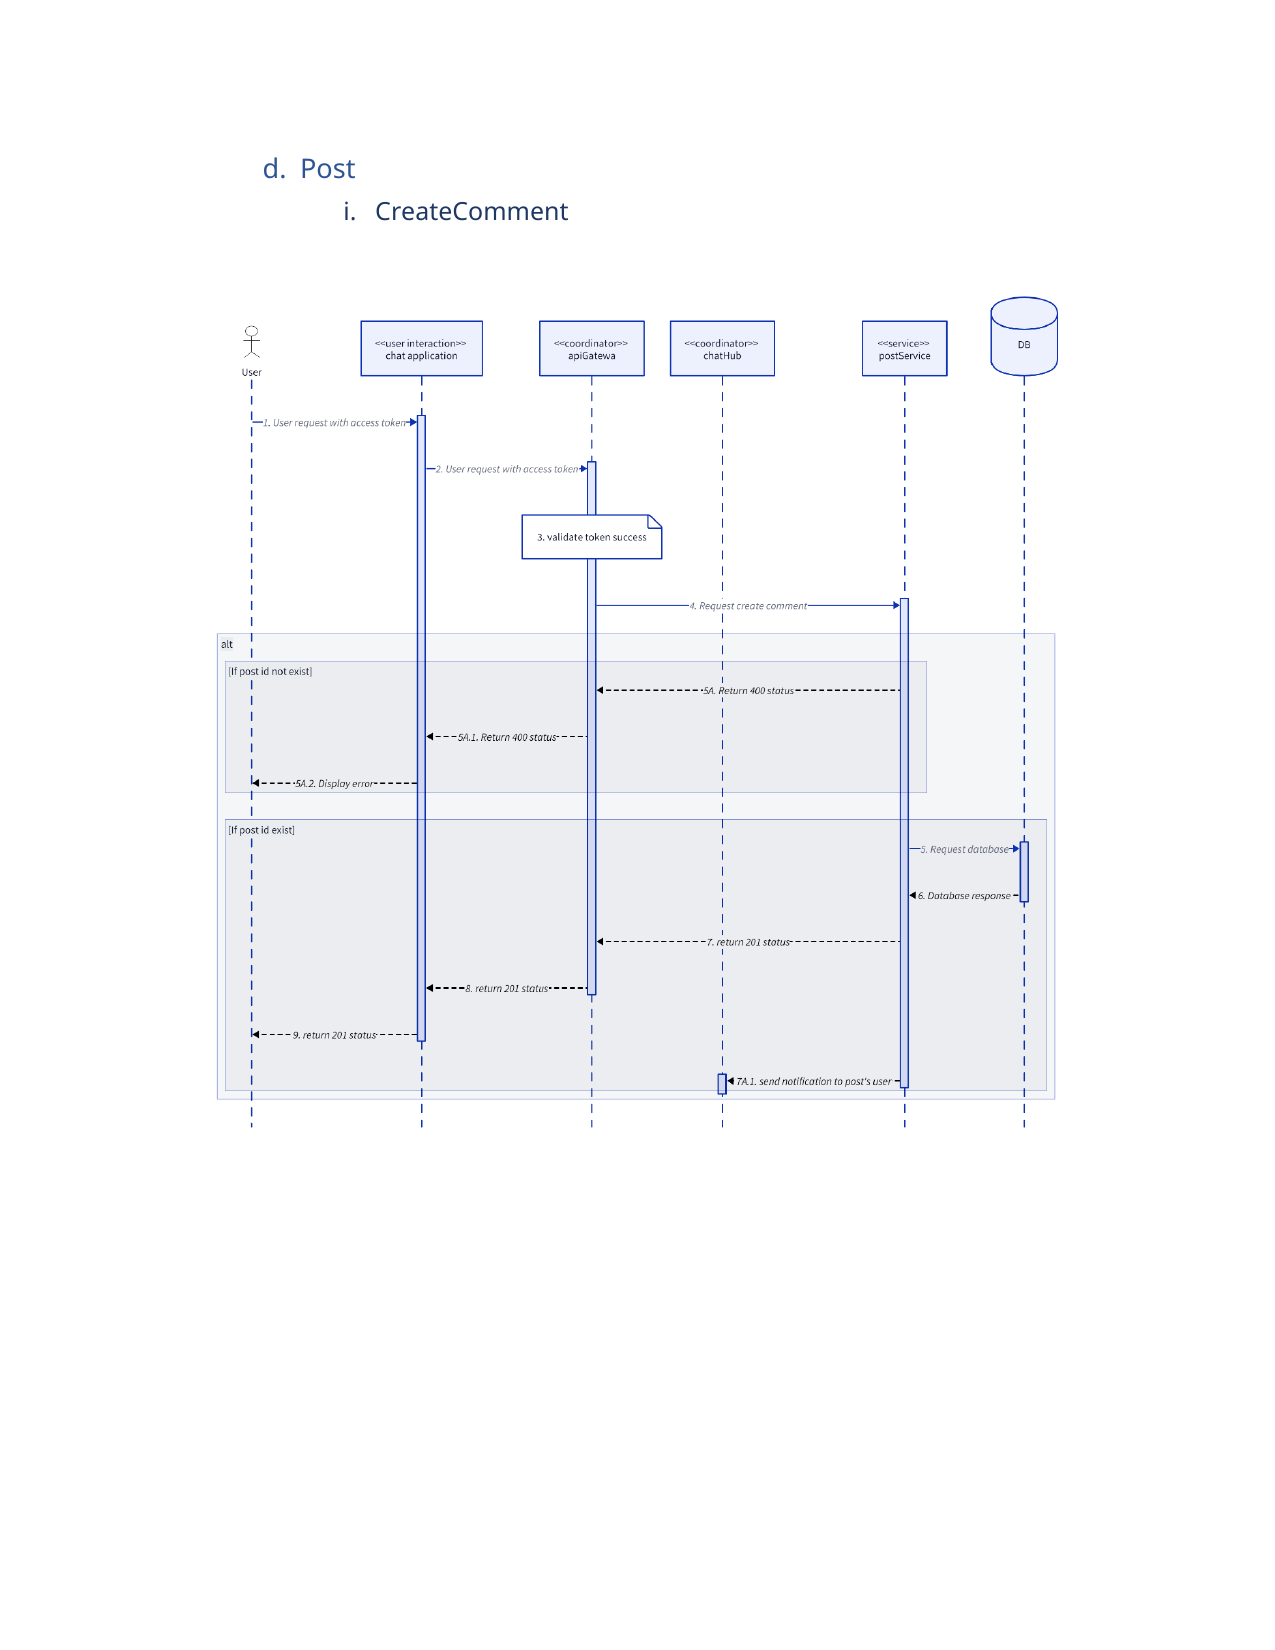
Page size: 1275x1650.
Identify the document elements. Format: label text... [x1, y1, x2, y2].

subtitle CreateComment [356, 194, 1125, 228]
subtitle Post [262, 150, 1125, 187]
picture [150, 230, 1124, 1194]
